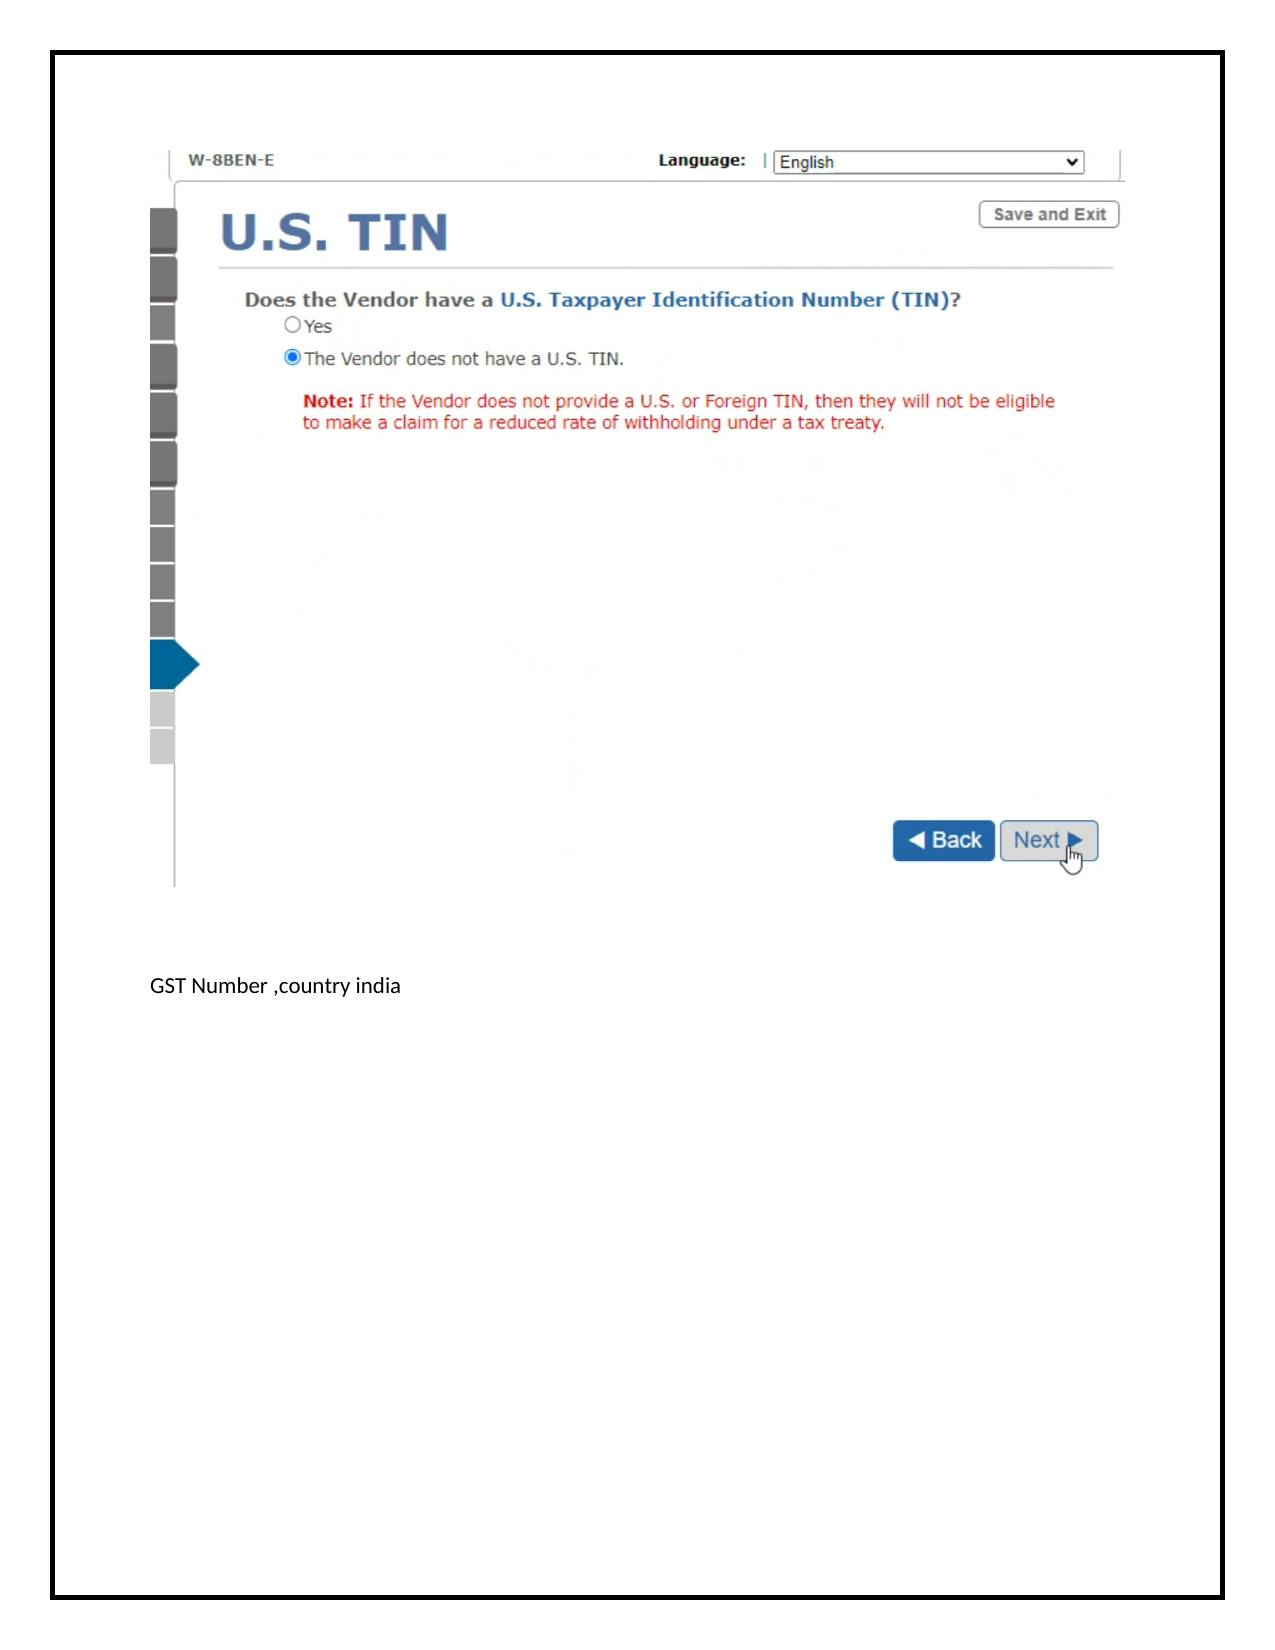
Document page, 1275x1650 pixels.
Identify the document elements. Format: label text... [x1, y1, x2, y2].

picture [150, 150, 1125, 887]
text GST Number ,country india [150, 971, 1125, 999]
